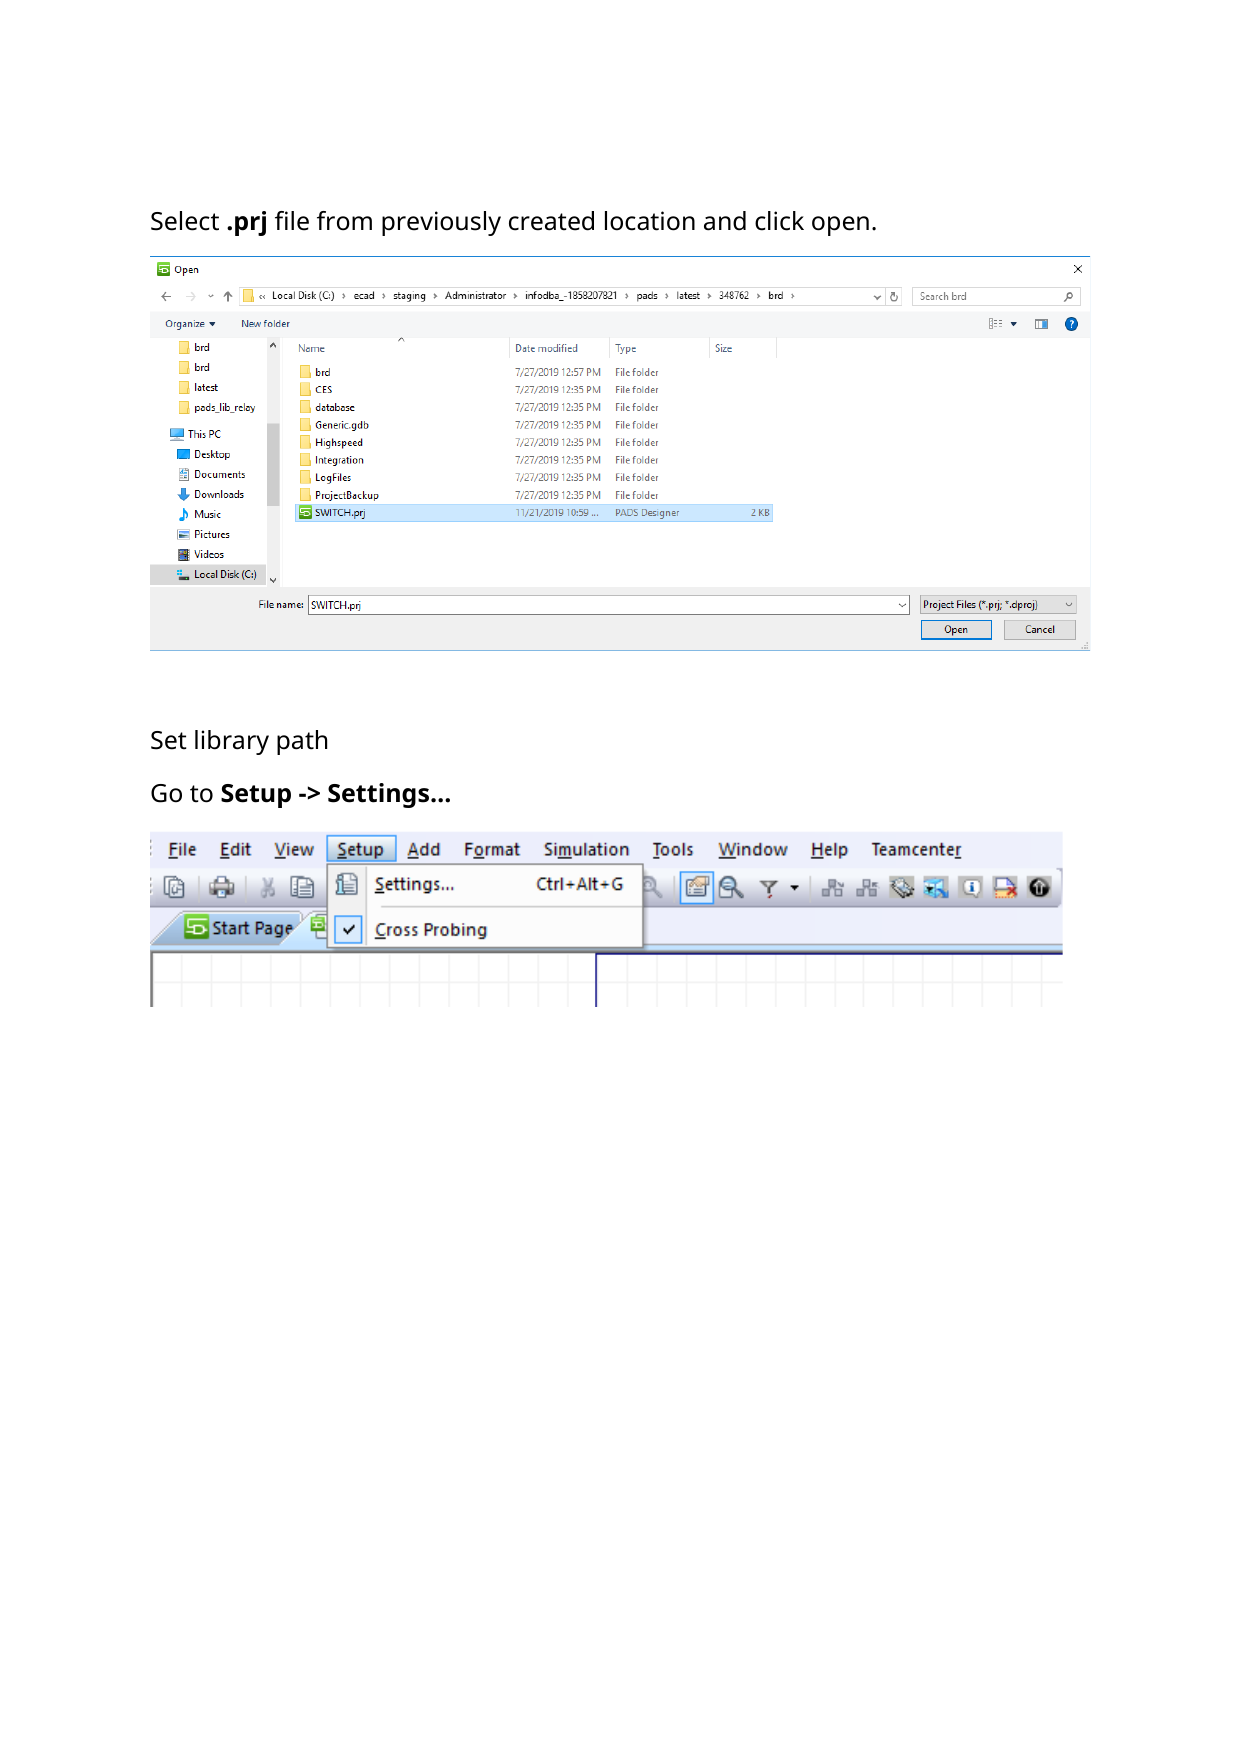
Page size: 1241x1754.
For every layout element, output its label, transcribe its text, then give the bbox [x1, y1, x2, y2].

picture [150, 256, 1091, 651]
picture [150, 829, 1063, 1007]
text Set library path [150, 723, 1090, 757]
text Go to Setup -> Settings… [150, 776, 1090, 810]
text Select .prj file from previously created location and click open. [150, 203, 1090, 237]
